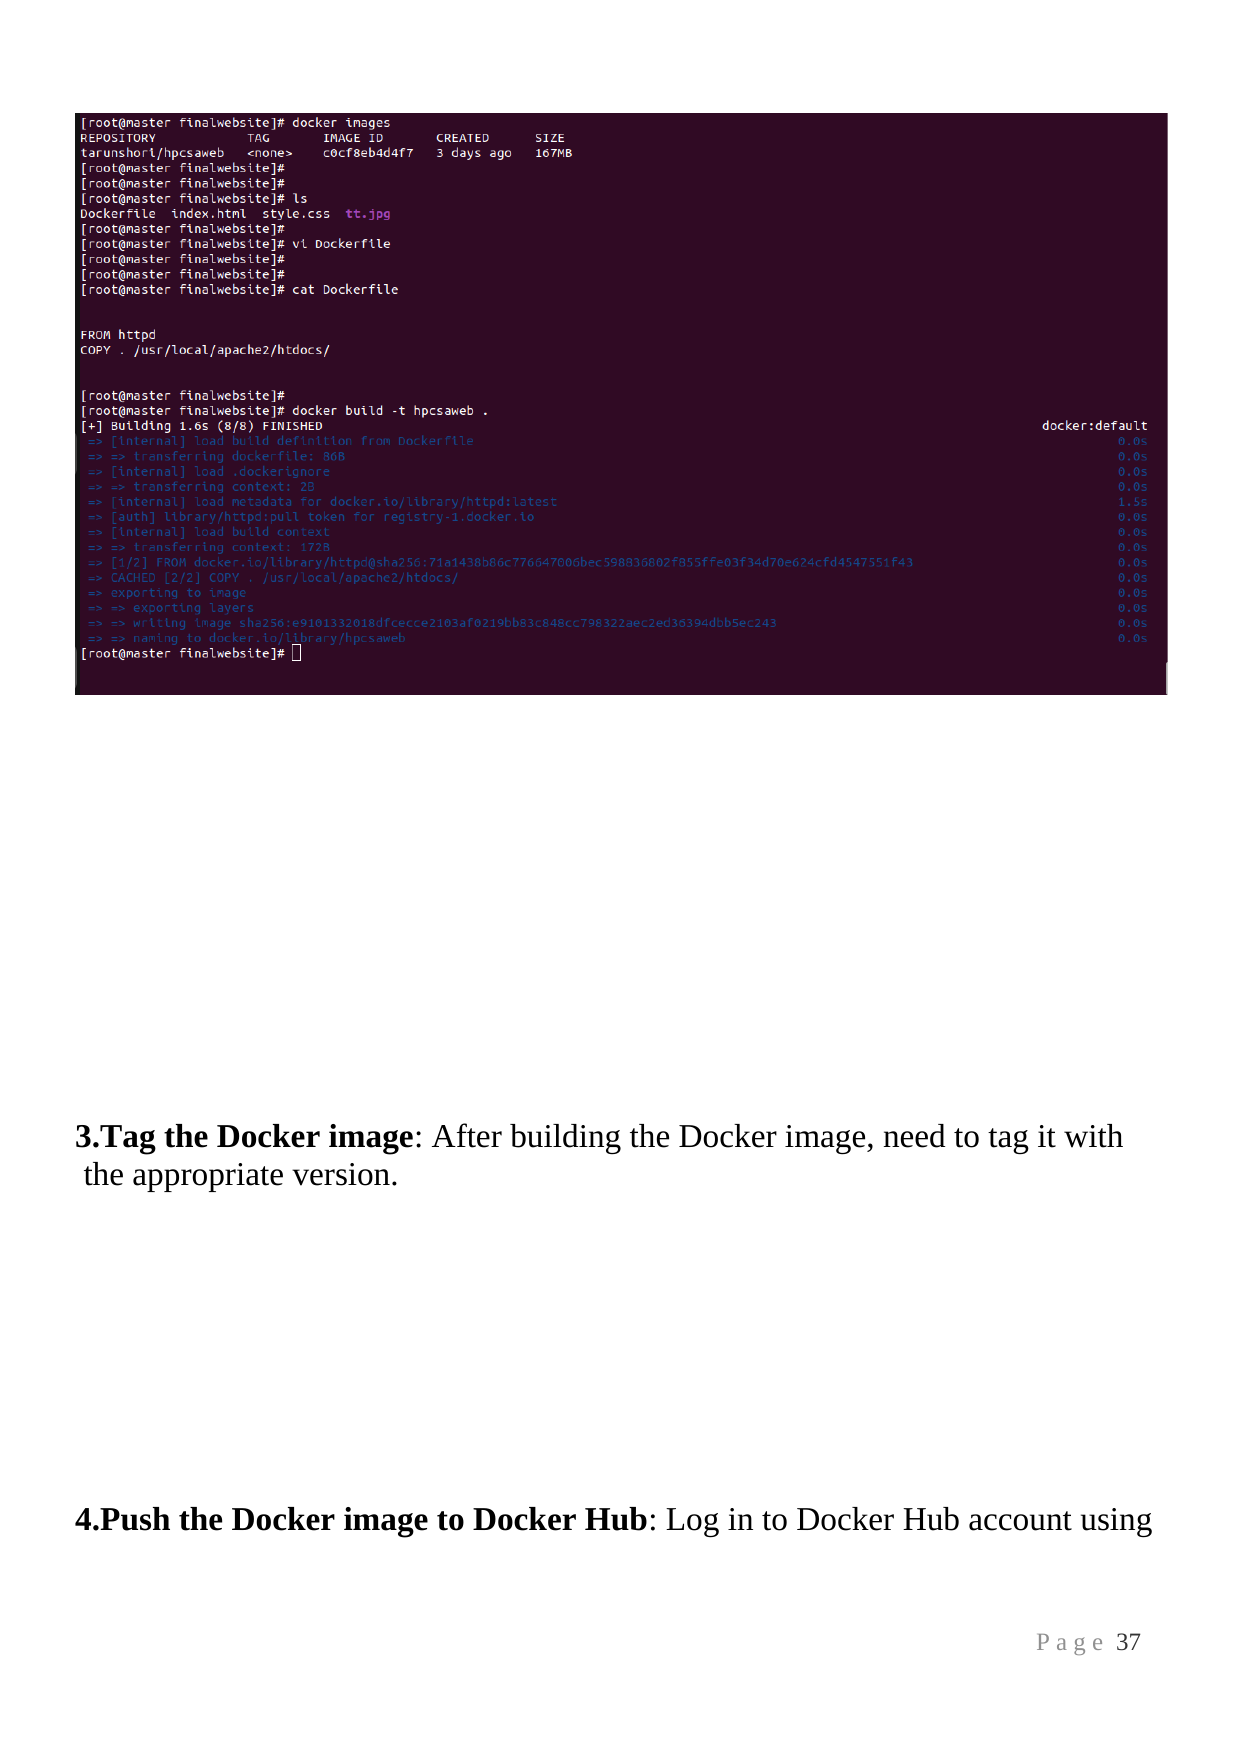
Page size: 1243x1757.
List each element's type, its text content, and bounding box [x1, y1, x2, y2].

text 3.Tag the Docker image: After building the Docker image, need to tag it with [75, 1116, 1168, 1155]
text the appropriate version. [75, 1155, 1168, 1193]
text 4.Push the Docker image to Docker Hub: Log in to Docker Hub account using [75, 1500, 1168, 1538]
picture [75, 113, 1168, 695]
